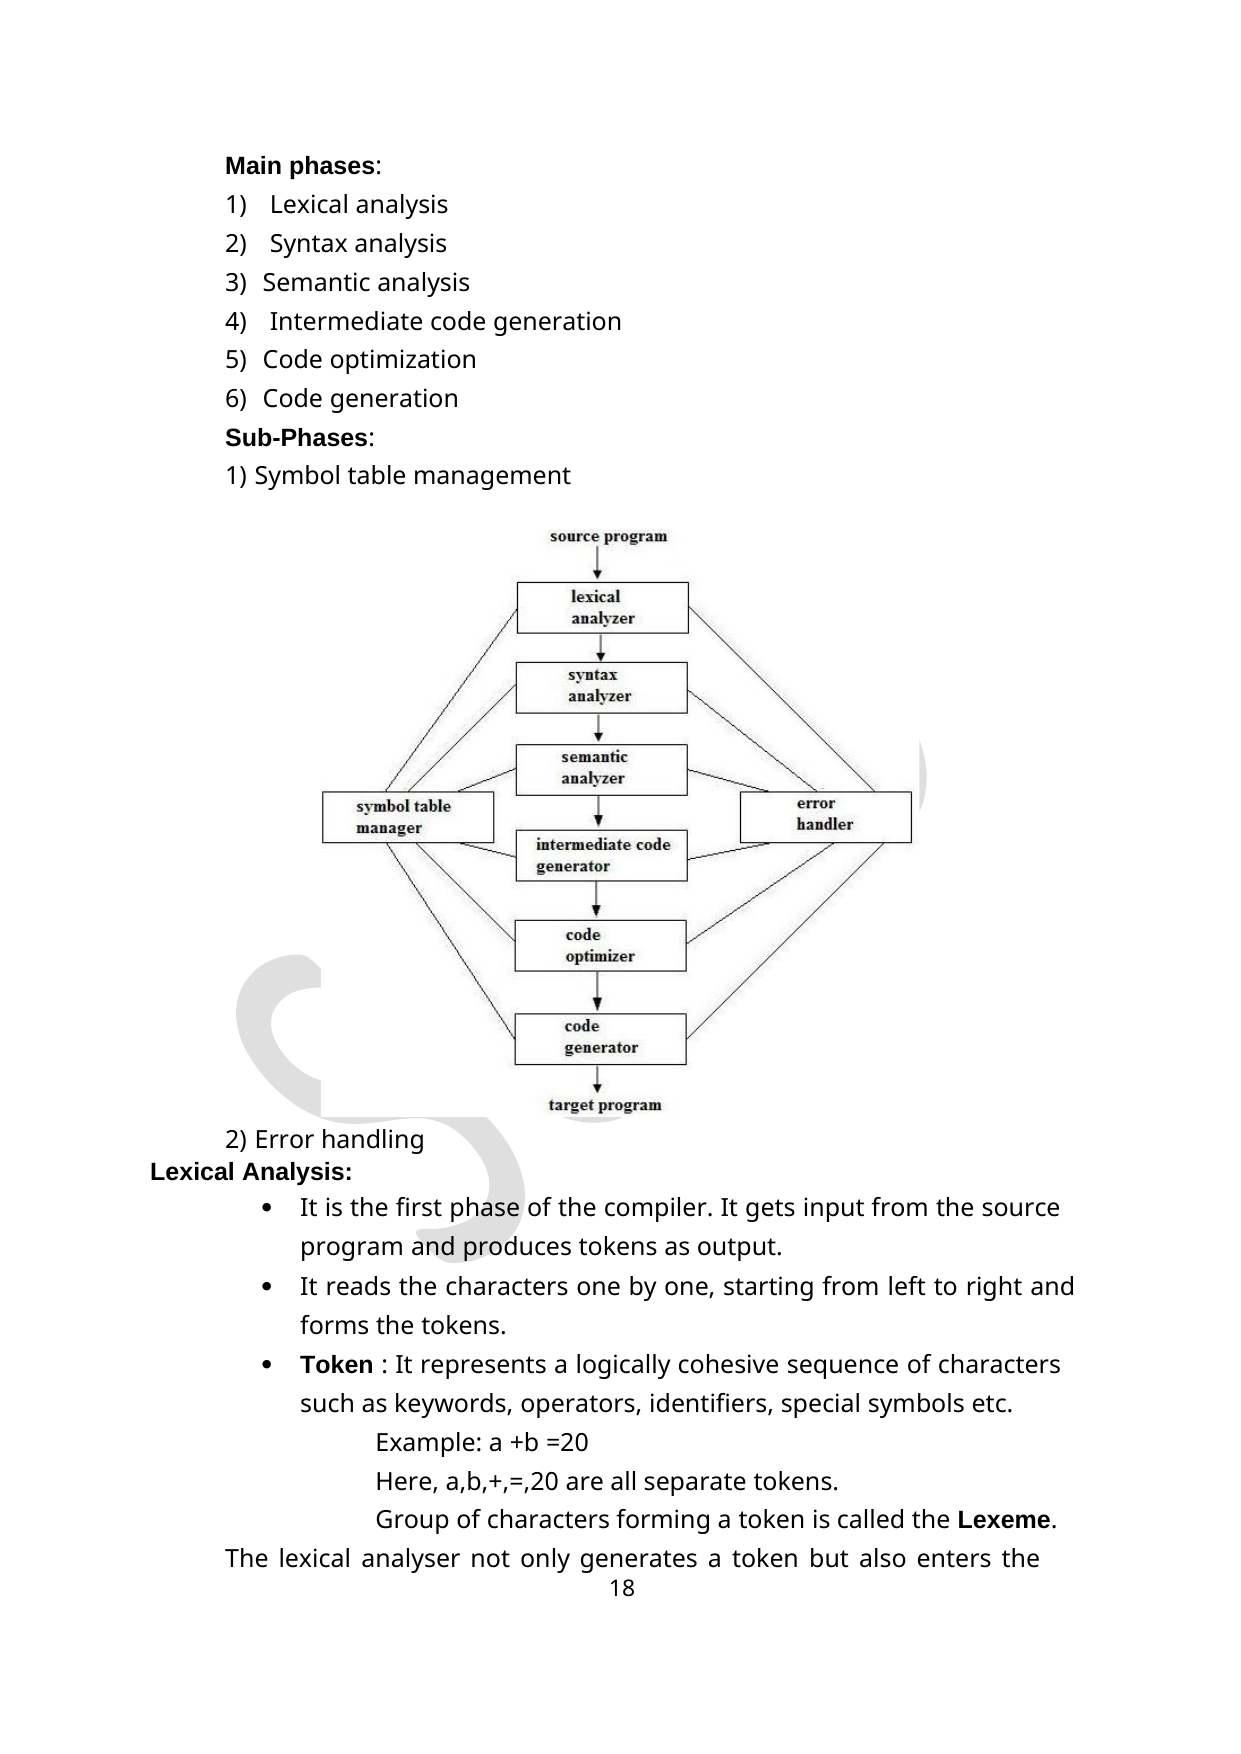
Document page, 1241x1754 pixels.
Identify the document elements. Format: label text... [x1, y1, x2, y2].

subtitle Lexical Analysis: [150, 1157, 1240, 1186]
list Syntax analysis [225, 225, 1240, 259]
list Intermediate code generation [225, 303, 1240, 337]
subtitle Sub-Phases: [225, 419, 1240, 453]
list Symbol table management [225, 458, 1240, 492]
list Token : It represents a logically cohesive sequence of characters such as keywords, operators, identifiers, special symbols etc. [262, 1346, 1090, 1420]
text Group of characters forming a token is called the Lexeme. [375, 1502, 1240, 1536]
list Semantic analysis [225, 264, 1240, 298]
list Code optimization [225, 342, 1240, 376]
list Code generation [225, 381, 1240, 415]
subtitle Main phases: [225, 148, 1240, 182]
text Example: a +b =20 [375, 1425, 1240, 1459]
text Here, a,b,+,=,20 are all separate tokens. [375, 1464, 1240, 1498]
list It is the first phase of the compiler. It gets input from the source program and produces tokens as output. [262, 1190, 1090, 1263]
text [150, 1541, 1091, 1575]
picture [320, 529, 920, 1117]
list Lexical analysis [225, 187, 1240, 221]
list It reads the characters one by one, starting from left to right and forms the tokens. [262, 1268, 1090, 1341]
